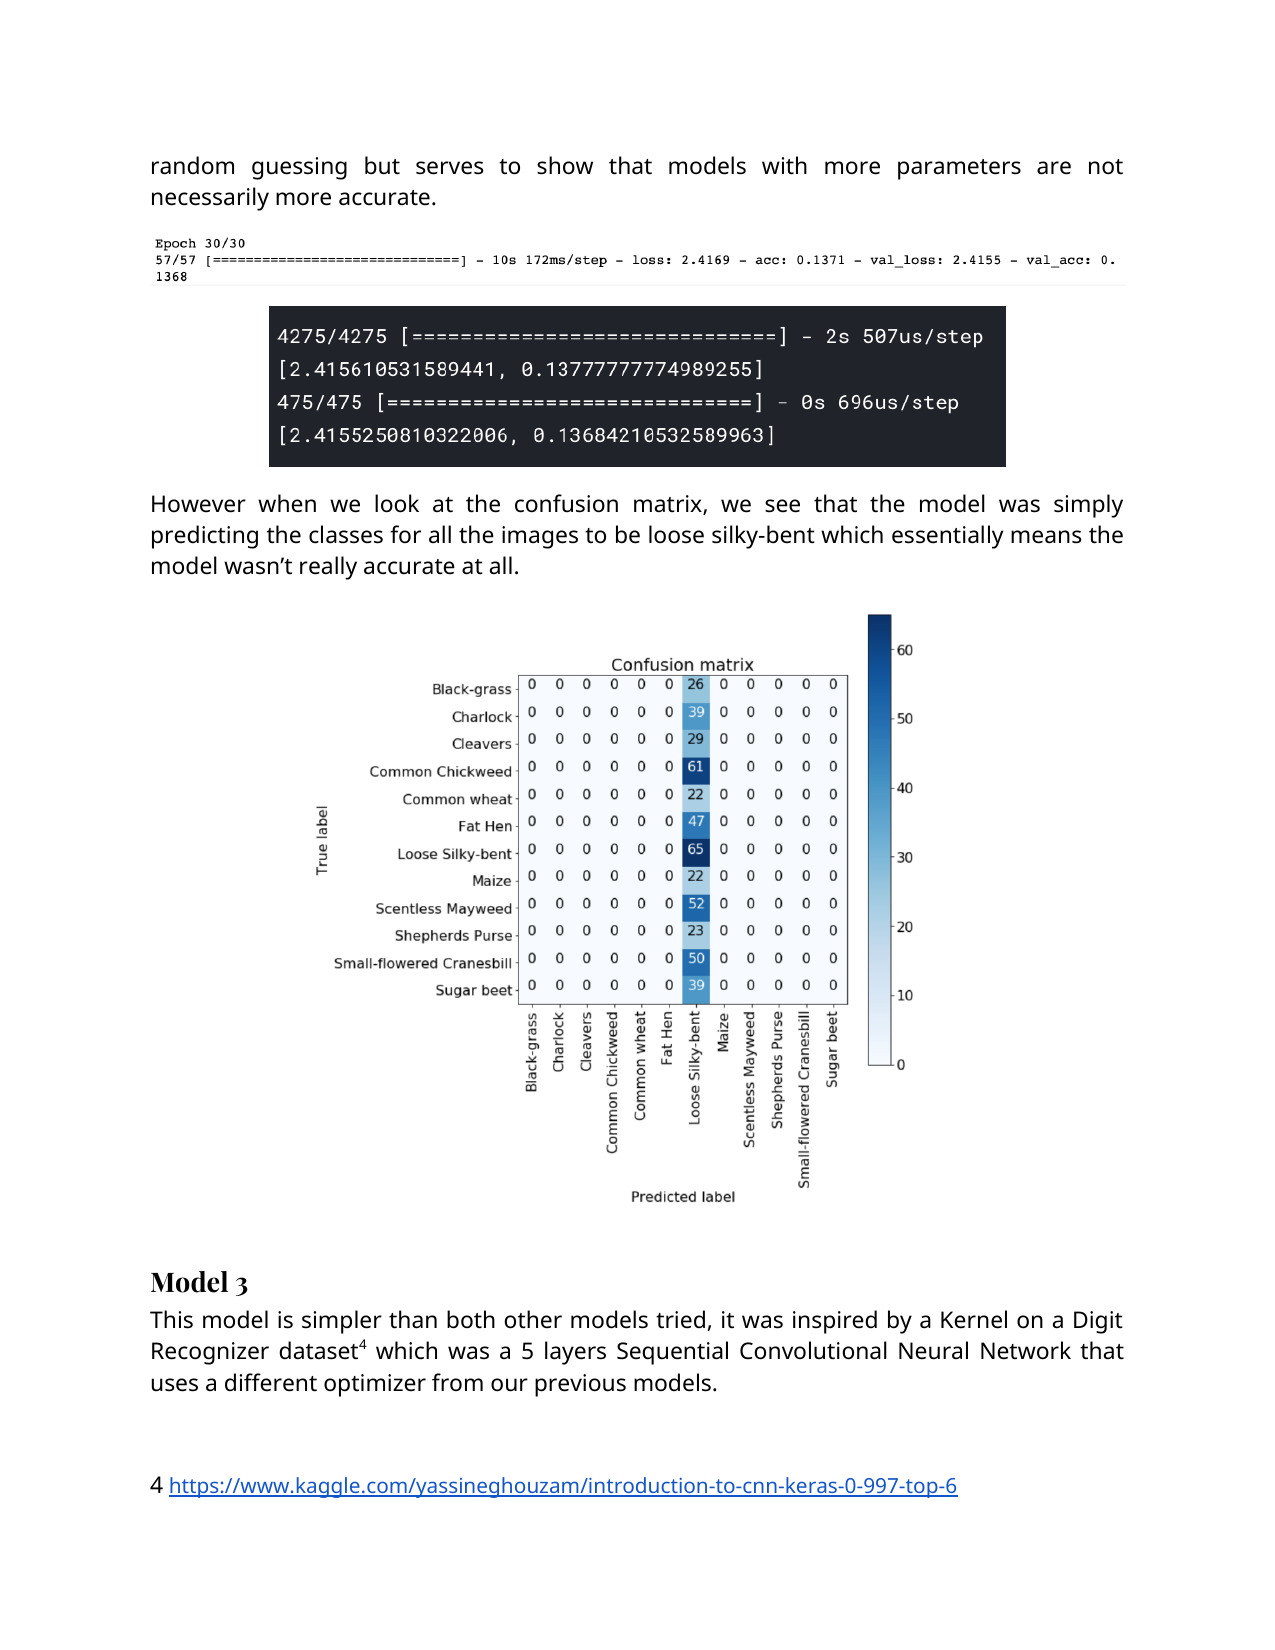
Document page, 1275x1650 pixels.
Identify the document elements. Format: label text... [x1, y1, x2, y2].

picture [269, 306, 1006, 467]
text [150, 150, 1125, 212]
picture [150, 233, 1125, 286]
text However when we look at the confusion matrix, we see that the model was simply predicting the classes for all the images to be loose silky-bent which essentially means the model wasn’t really accurate at all. [150, 488, 1125, 581]
picture [273, 602, 1002, 1239]
subtitle Model 3 [150, 1264, 1125, 1300]
text This model is simpler than both other models tried, it was inspired by a Kernel on a Digit Recognizer dataset which was a 5 layers Sequential Convolutional Neural Network that uses a different optimizer from our previous models. [150, 1304, 1125, 1398]
